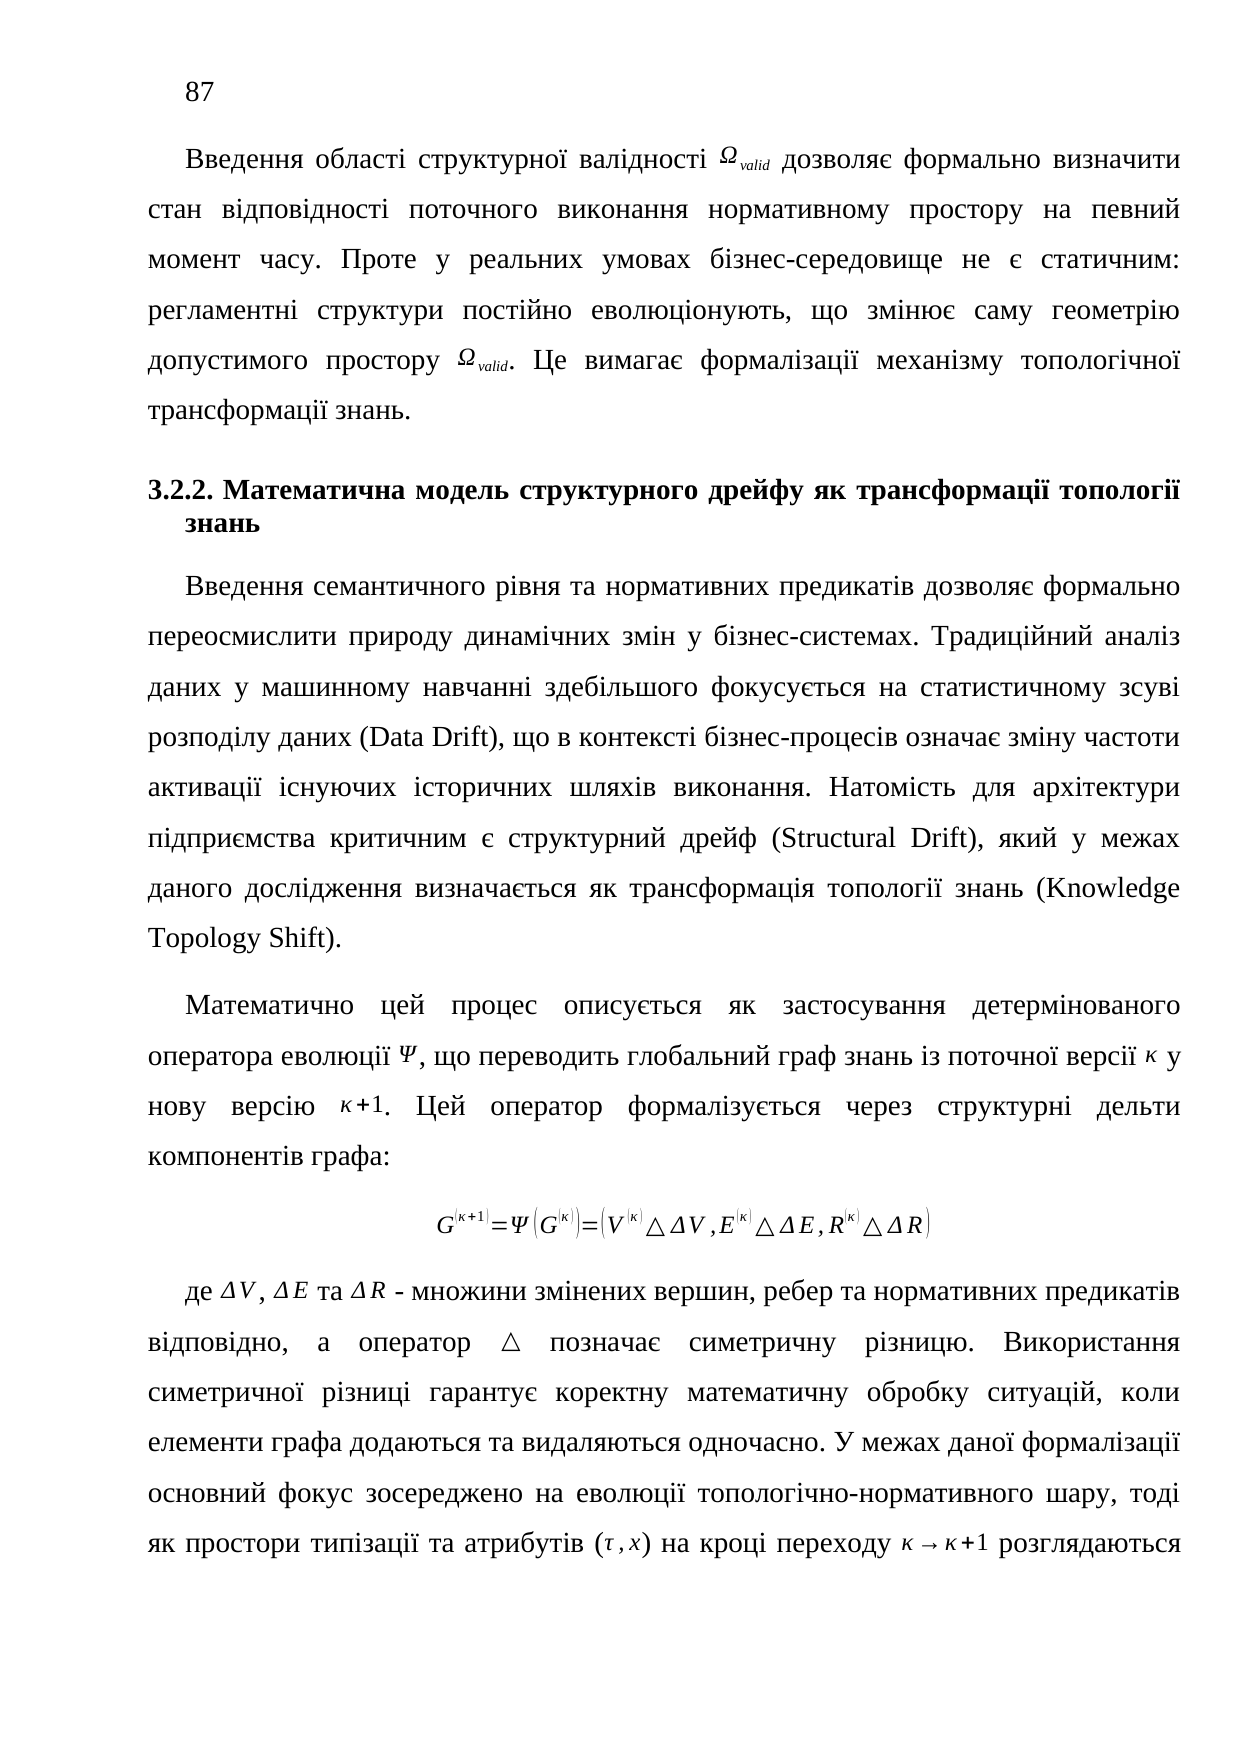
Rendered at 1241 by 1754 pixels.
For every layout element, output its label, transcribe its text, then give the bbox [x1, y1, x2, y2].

text Математично цей процес описується як застосування детермінованого оператора еволюції , що переводить глобальний граф знань із поточної версії у нову версію . Цей оператор формалізується через структурні дельти компонентів графа: [148, 987, 1181, 1172]
text Введення області структурної валідності дозволяє формально визначити стан відповідності поточного виконання нормативному простору на певний момент часу. Проте у реальних умовах бізнес-середовище не є статичним: регламентні структури постійно еволюціонують, що змінює саму геометрію допустимого простору . Це вимагає формалізації механізму топологічної трансформації знань. [148, 141, 1181, 426]
text Введення семантичного рівня та нормативних предикатів дозволяє формально переосмислити природу динамічних змін у бізнес-системах. Традиційний аналіз даних у машинному навчанні здебільшого фокусується на статистичному зсуві розподілу даних (Data Drift), що в контексті бізнес-процесів означає зміну частоти активації існуючих історичних шляхів виконання. Натомість для архітектури підприємства критичним є структурний дрейф (Structural Drift), який у межах даного дослідження визначається як трансформація топології знань (Knowledge Topology Shift). [148, 568, 1181, 954]
subtitle Математична модель структурного дрейфу як трансформації топології знань [148, 472, 1181, 539]
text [148, 1273, 1181, 1559]
